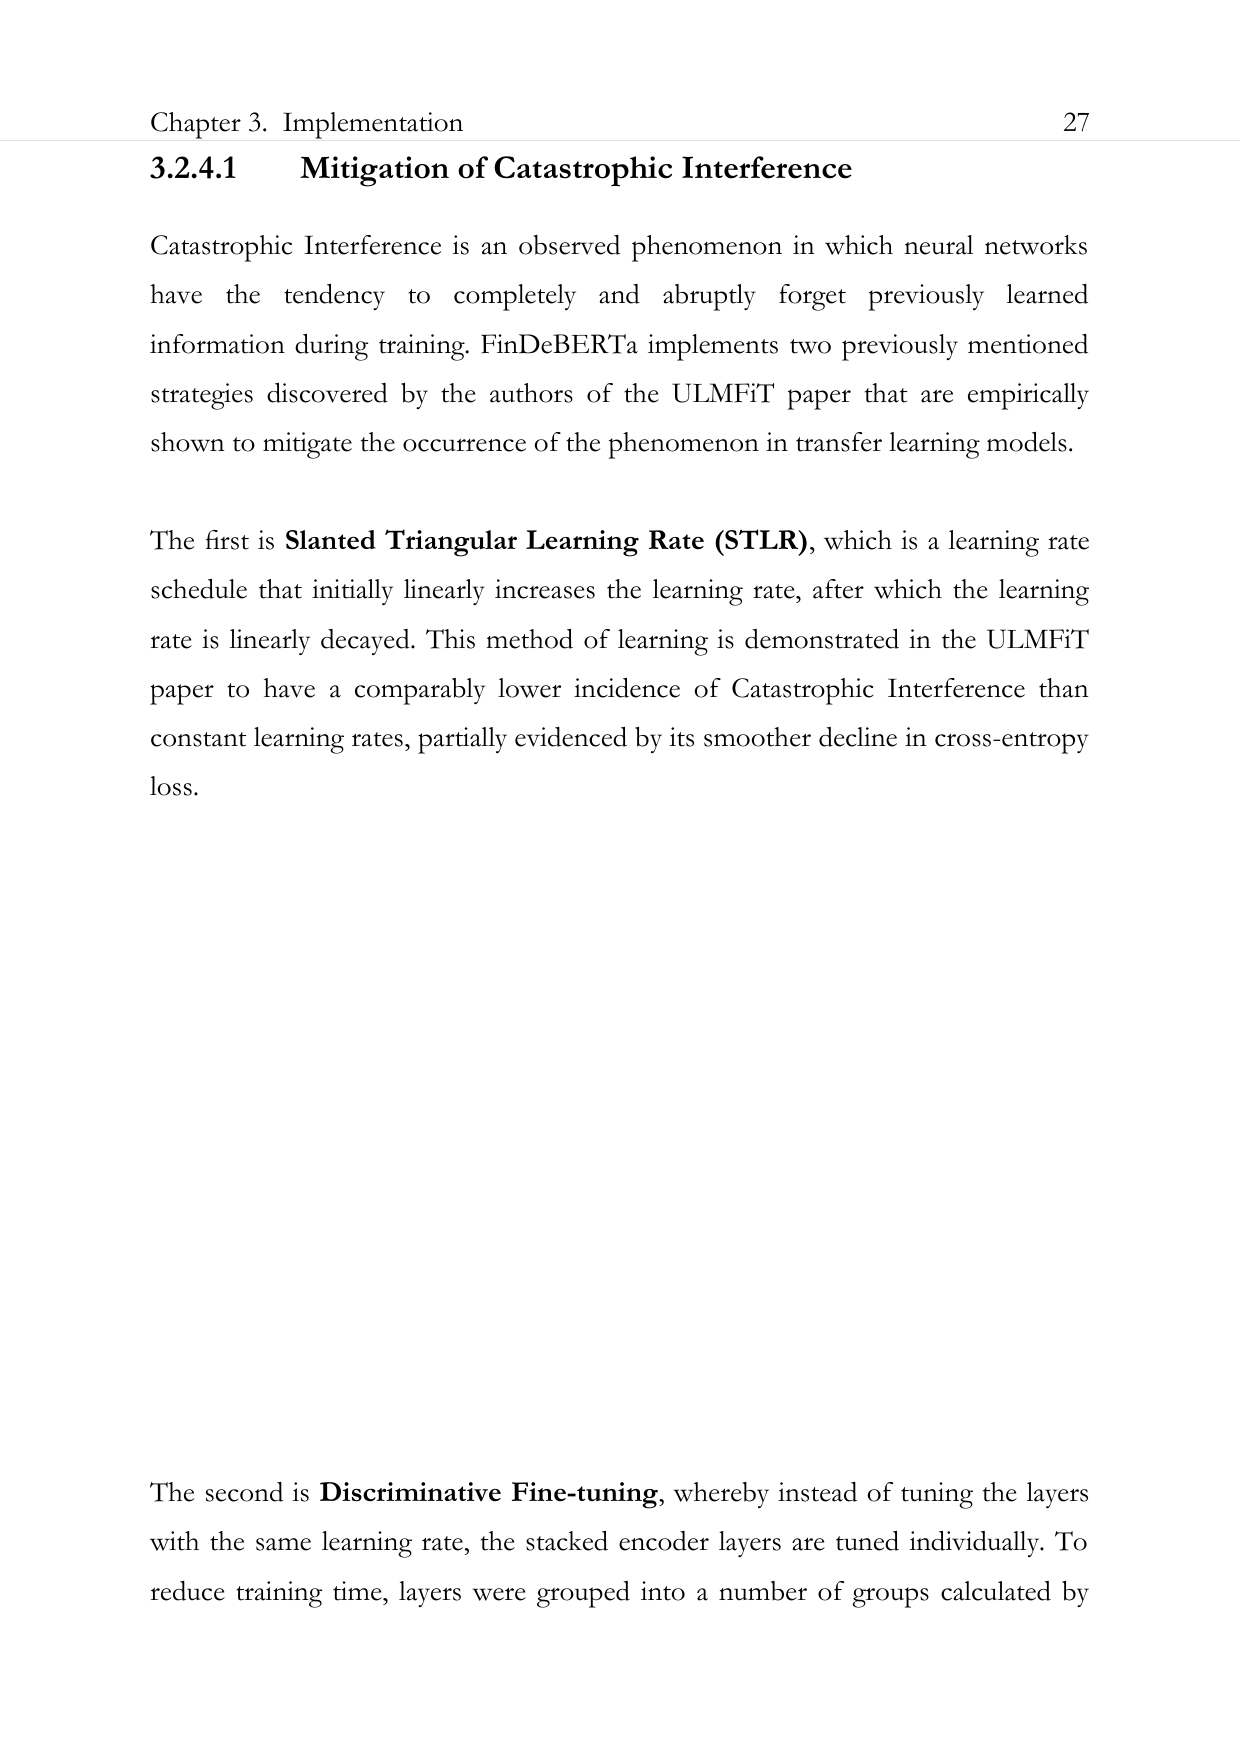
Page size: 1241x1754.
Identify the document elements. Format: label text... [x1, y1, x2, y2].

text Catastrophic Interference is an observed phenomenon in which neural networks have the tendency to completely and abruptly forget previously learned information during training. FinDeBERTa implements two previously mentioned strategies discovered by the authors of the ULMFiT paper that are empirically shown to mitigate the occurrence of the phenomenon in transfer learning models. [150, 230, 1090, 459]
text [150, 1477, 1090, 1608]
text The first is Slanted Triangular Learning Rate (STLR), which is a learning rate schedule that initially linearly increases the learning rate, after which the learning rate is linearly decayed. This method of learning is demonstrated in the ULMFiT paper to have a comparably lower incidence of Catastrophic Interference than constant learning rates, partially evidenced by its smoother decline in cross-entropy loss. [150, 525, 1090, 803]
subtitle 3.2.4.1 Mitigation of Catastrophic Interference [150, 150, 1090, 187]
